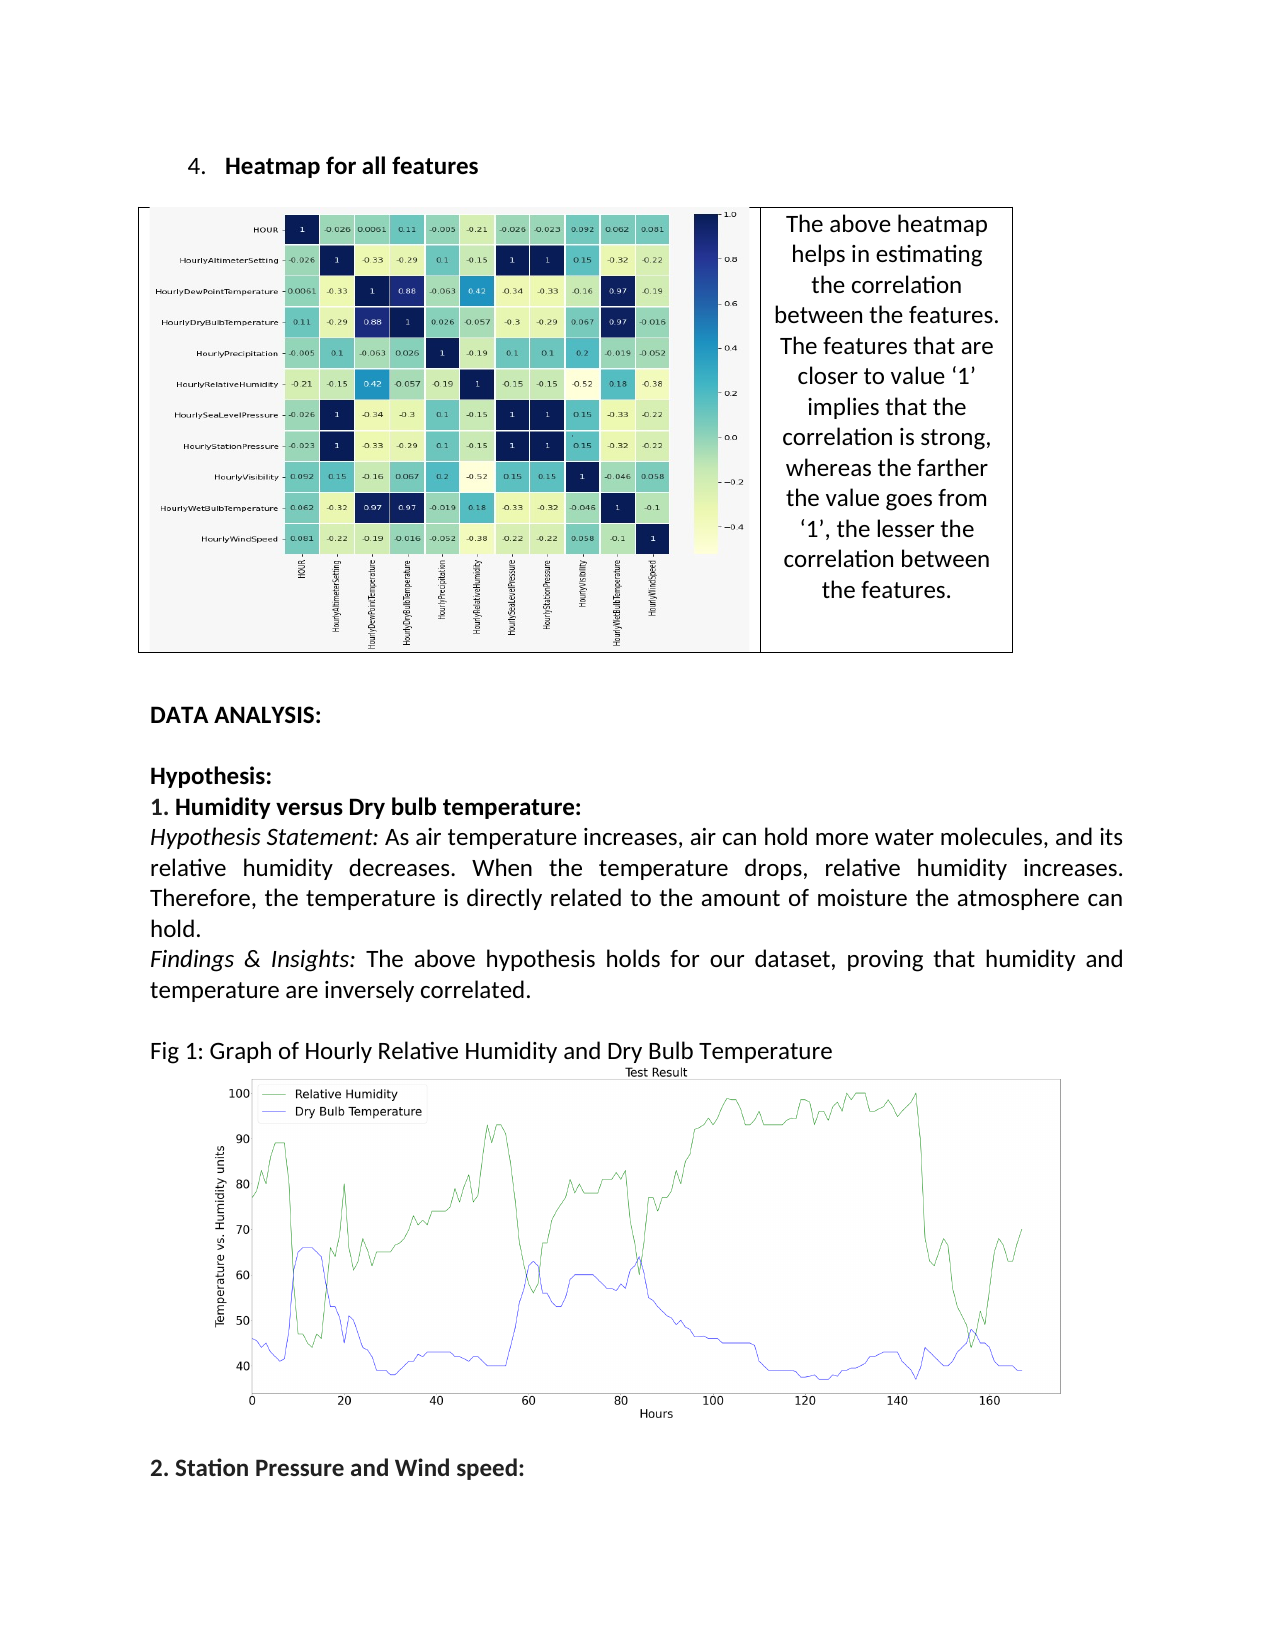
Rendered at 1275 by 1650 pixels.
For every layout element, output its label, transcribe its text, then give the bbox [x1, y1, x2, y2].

picture [149, 207, 750, 652]
text Hypothesis Statement: As air temperature increases, air can hold more water molecules, and its relative humidity decreases. When the temperature drops, relative humidity increases. Therefore, the temperature is directly related to the amount of moisture the atmosphere can hold. [150, 821, 1125, 943]
text 1. Humidity versus Dry bulb temperature: [175, 791, 1125, 821]
table_header [139, 208, 149, 652]
text Findings & Insights: The above hypothesis holds for our dataset, proving that humidity and temperature are inversely correlated. [150, 943, 1125, 1004]
list Heatmap for all features [187, 150, 1125, 181]
text DATA ANALYSIS: [150, 699, 1125, 730]
text 2. Station Pressure and Wind speed: [150, 1452, 1125, 1483]
picture [213, 1065, 1062, 1422]
table_header The above heatmap helps in estimating the correlation between the features. The features that are closer to value ‘1’ implies that the correlation is strong, whereas the farther the value goes from ‘1’, the lesser the correlation between the features. [761, 208, 1012, 652]
text Fig 1: Graph of Hourly Relative Humidity and Dry Bulb Temperature [150, 1035, 1125, 1066]
table_header [750, 208, 760, 652]
text Hypothesis: [150, 760, 1125, 791]
